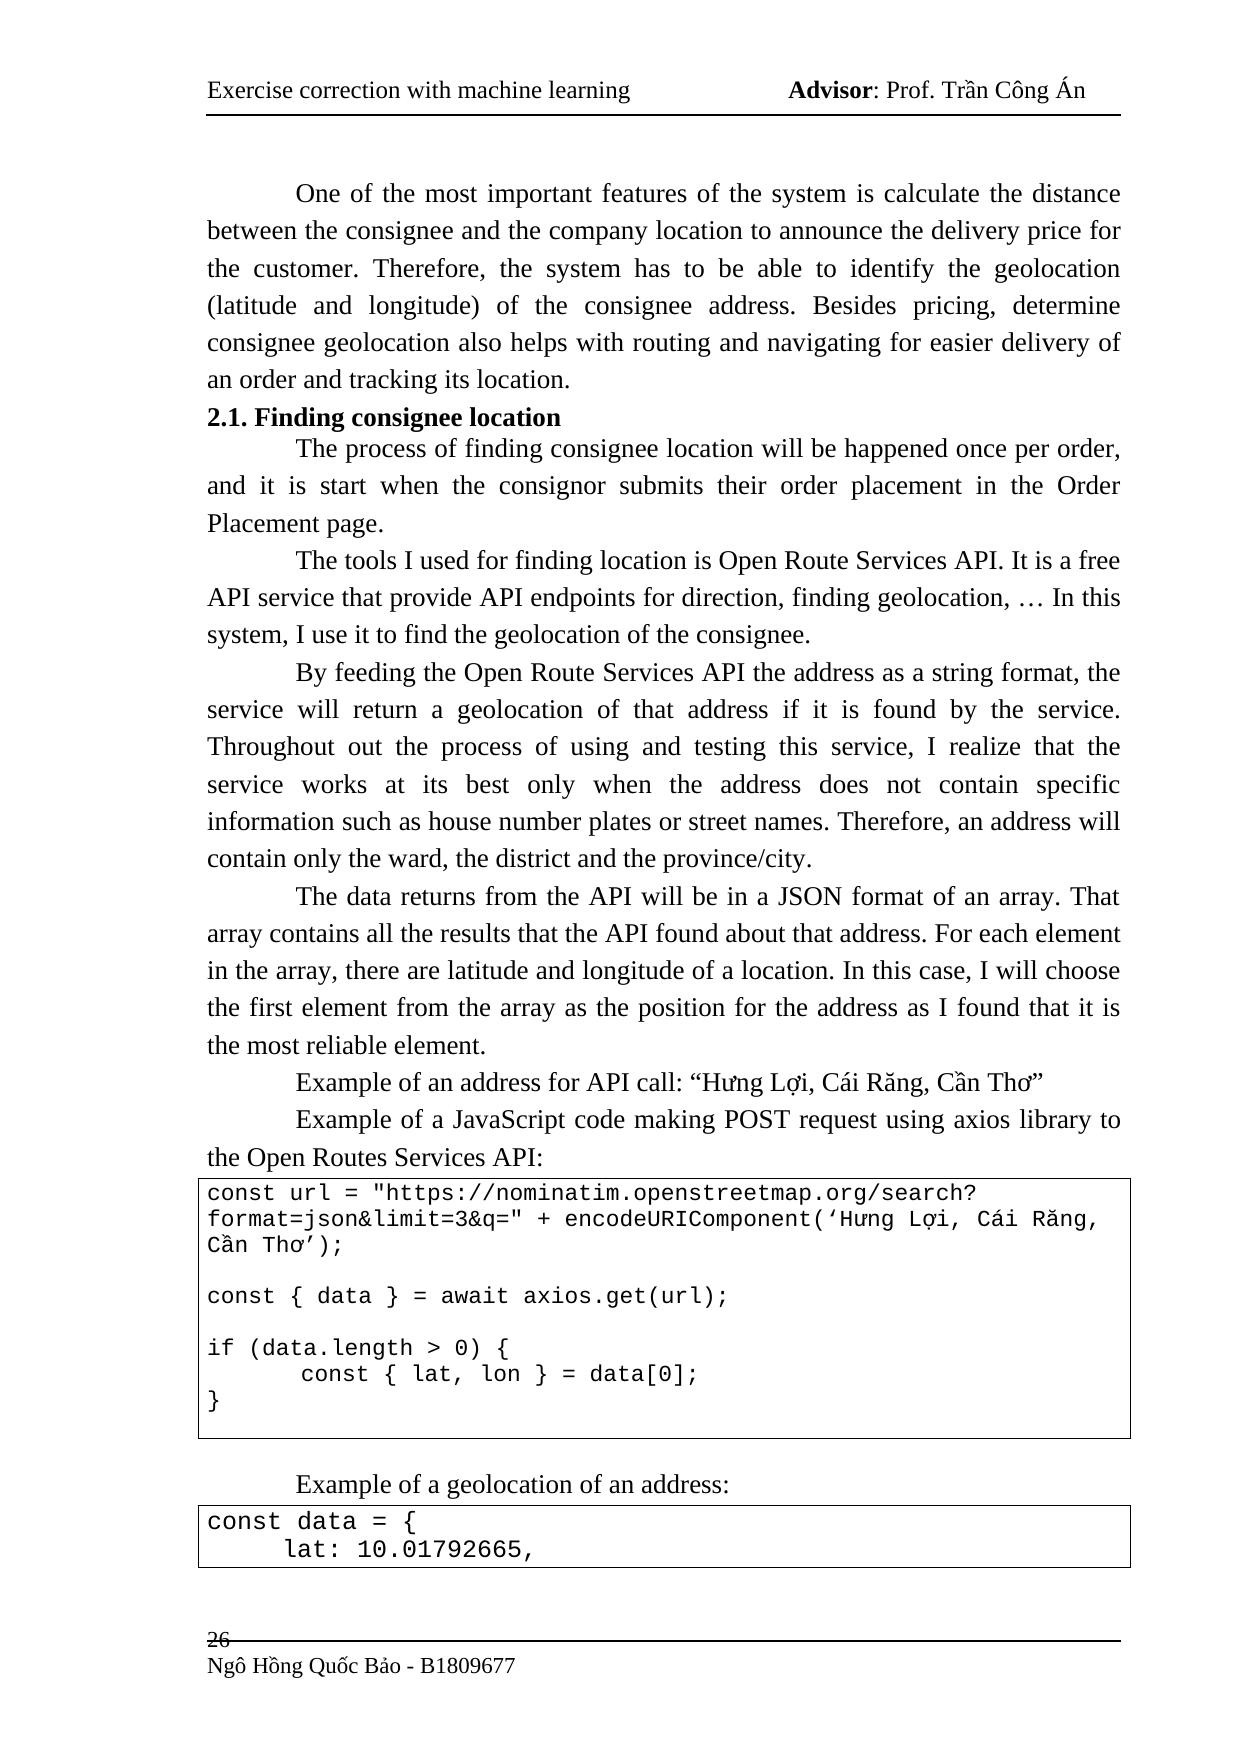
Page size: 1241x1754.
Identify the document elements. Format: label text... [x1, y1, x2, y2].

text Example of an address for API call: “Hưng Lợi, Cái Răng, Cần Thơ” [207, 1066, 1122, 1097]
text By feeding the Open Route Services API the address as a string format, the service will return a geolocation of that address if it is found by the service. Throughout out the process of using and testing this service, I realize that the service works at its best only when the address does not contain specific information such as house number plates or street names. Therefore, an address will contain only the ward, the district and the province/city. [207, 656, 1122, 873]
text const { lat, lon } = data[0]; [207, 1363, 1122, 1388]
text The tools I used for finding location is Open Route Services API. It is a free API service that provide API endpoints for direction, finding geolocation, … In this system, I use it to find the geolocation of the consignee. [207, 544, 1122, 650]
text The data returns from the API will be in a JSON format of an array. That array contains all the results that the API found about that address. For each element in the array, there are latitude and longitude of a location. In this case, I will choose the first element from the array as the position for the address as I found that it is the most reliable element. [207, 879, 1122, 1060]
text Example of a geolocation of an address: [207, 1468, 1122, 1499]
text 2.1. Finding consignee location [207, 401, 1122, 432]
text One of the most important features of the system is calculate the distance between the consignee and the company location to announce the delivery price for the customer. Therefore, the system has to be able to identify the geolocation (latitude and longitude) of the consignee address. Besides pricing, determine consignee geolocation also helps with routing and navigating for easier delivery of an order and tracking its location. [207, 177, 1122, 395]
text const data = { [199, 1506, 1130, 1534]
text The process of finding consignee location will be happened once per order, and it is start when the consignor submits their order placement in the Order Placement page. [207, 432, 1122, 538]
text const { data } = await axios.get(url); [207, 1285, 1122, 1311]
text if (data.length > 0) { [207, 1337, 1122, 1363]
text lat: 10.01792665, [199, 1534, 1130, 1567]
text Example of a JavaScript code making POST request using axios library to the Open Routes Services API: [207, 1103, 1122, 1172]
text const url = "https://nominatim.openstreetmap.org/search?format=json&limit=3&q=" + encodeURIComponent(‘Hưng Lợi, Cái Răng, Cần Thơ’); [199, 1179, 1130, 1259]
text } [207, 1388, 1122, 1414]
